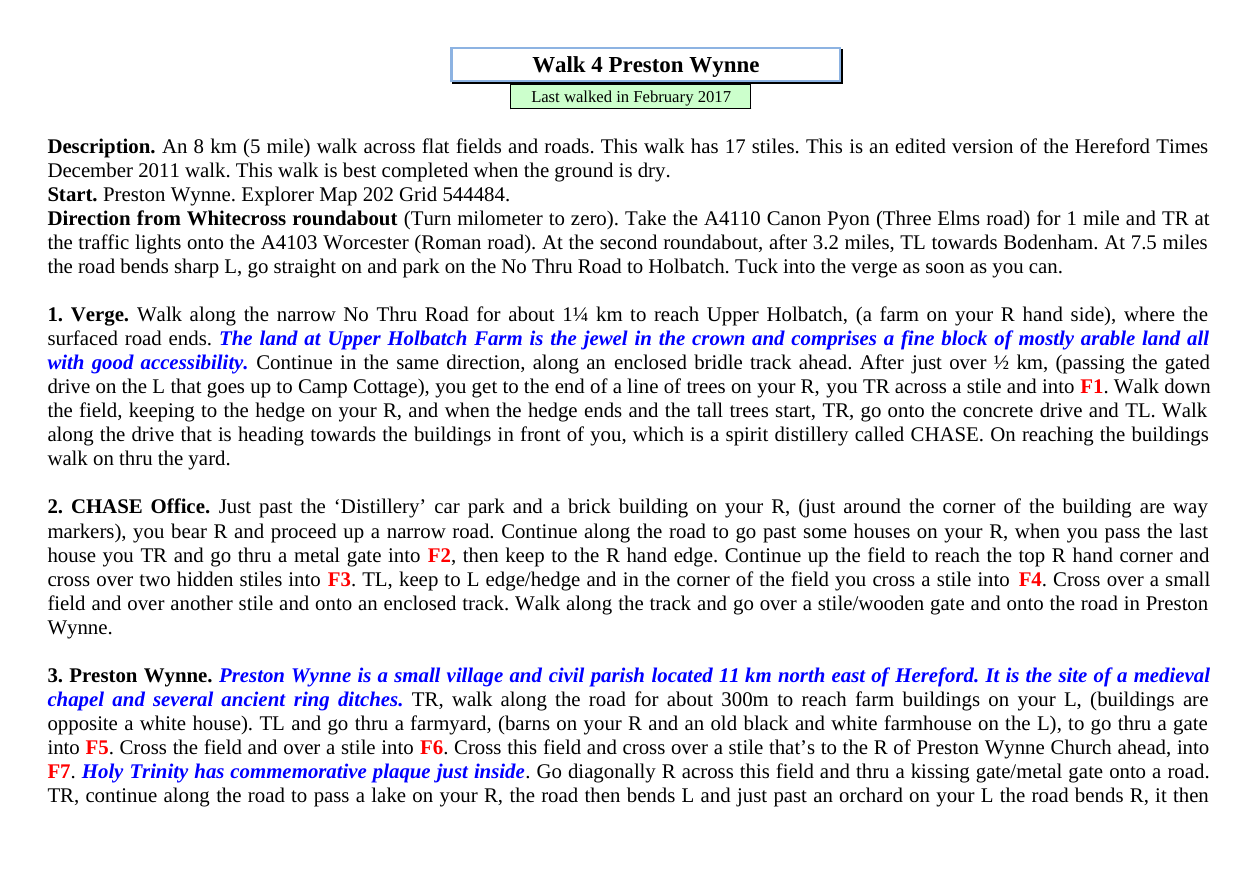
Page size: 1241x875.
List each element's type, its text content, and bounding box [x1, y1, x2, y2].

text 2. CHASE Office. Just past the ‘Distillery’ car park and a brick building on your R, (just around the corner of the building are way markers), you bear R and proceed up a narrow road. Continue along the road to go past some houses on your R, when you pass the last house you TR and go thru a metal gate into F2, then keep to the R hand edge. Continue up the field to reach the top R hand corner and cross over two hidden stiles into F3. TL, keep to L edge/hedge and in the corner of the field you cross a stile into F4. Cross over a small field and over another stile and onto an enclosed track. Walk along the track and go over a stile/wooden gate and onto the road in Preston Wynne. [47, 494, 1211, 639]
text Last walked in February 2017 [511, 85, 750, 108]
text 1. Verge. Walk along the narrow No Thru Road for about 1¼ km to reach Upper Holbatch, (a farm on your R hand side), where the surfaced road ends. The land at Upper Holbatch Farm is the jewel in the crown and comprises a fine block of mostly arable land all with good accessibility. Continue in the same direction, along an enclosed bridle track ahead. After just over ½ km, (passing the gated drive on the L that goes up to Camp Cottage), you get to the end of a line of trees on your R, you TR across a stile and into F1. Walk down the field, keeping to the hedge on your R, and when the hedge ends and the tall trees start, TR, go onto the concrete drive and TL. Walk along the drive that is heading towards the buildings in front of you, which is a spirit distillery called CHASE. On reaching the buildings walk on thru the yard. [47, 302, 1211, 470]
text Direction from Whitecross roundabout (Turn milometer to zero). Take the A4110 Canon Pyon (Three Elms road) for 1 mile and TR at the traffic lights onto the A4103 Worcester (Roman road). At the second roundabout, after 3.2 miles, TL towards Bodenham. At 7.5 miles the road bends sharp L, go straight on and park on the No Thru Road to Holbatch. Tuck into the verge as soon as you can. [47, 206, 1211, 278]
text Walk 4 Preston Wynne [453, 49, 839, 80]
text Start. Preston Wynne. Explorer Map 202 Grid 544484. [47, 182, 1211, 206]
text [47, 663, 1211, 807]
text Description. An 8 km (5 mile) walk across flat fields and roads. This walk has 17 stiles. This is an edited version of the Hereford Times December 2011 walk. This walk is best completed when the ground is dry. [47, 133, 1211, 182]
